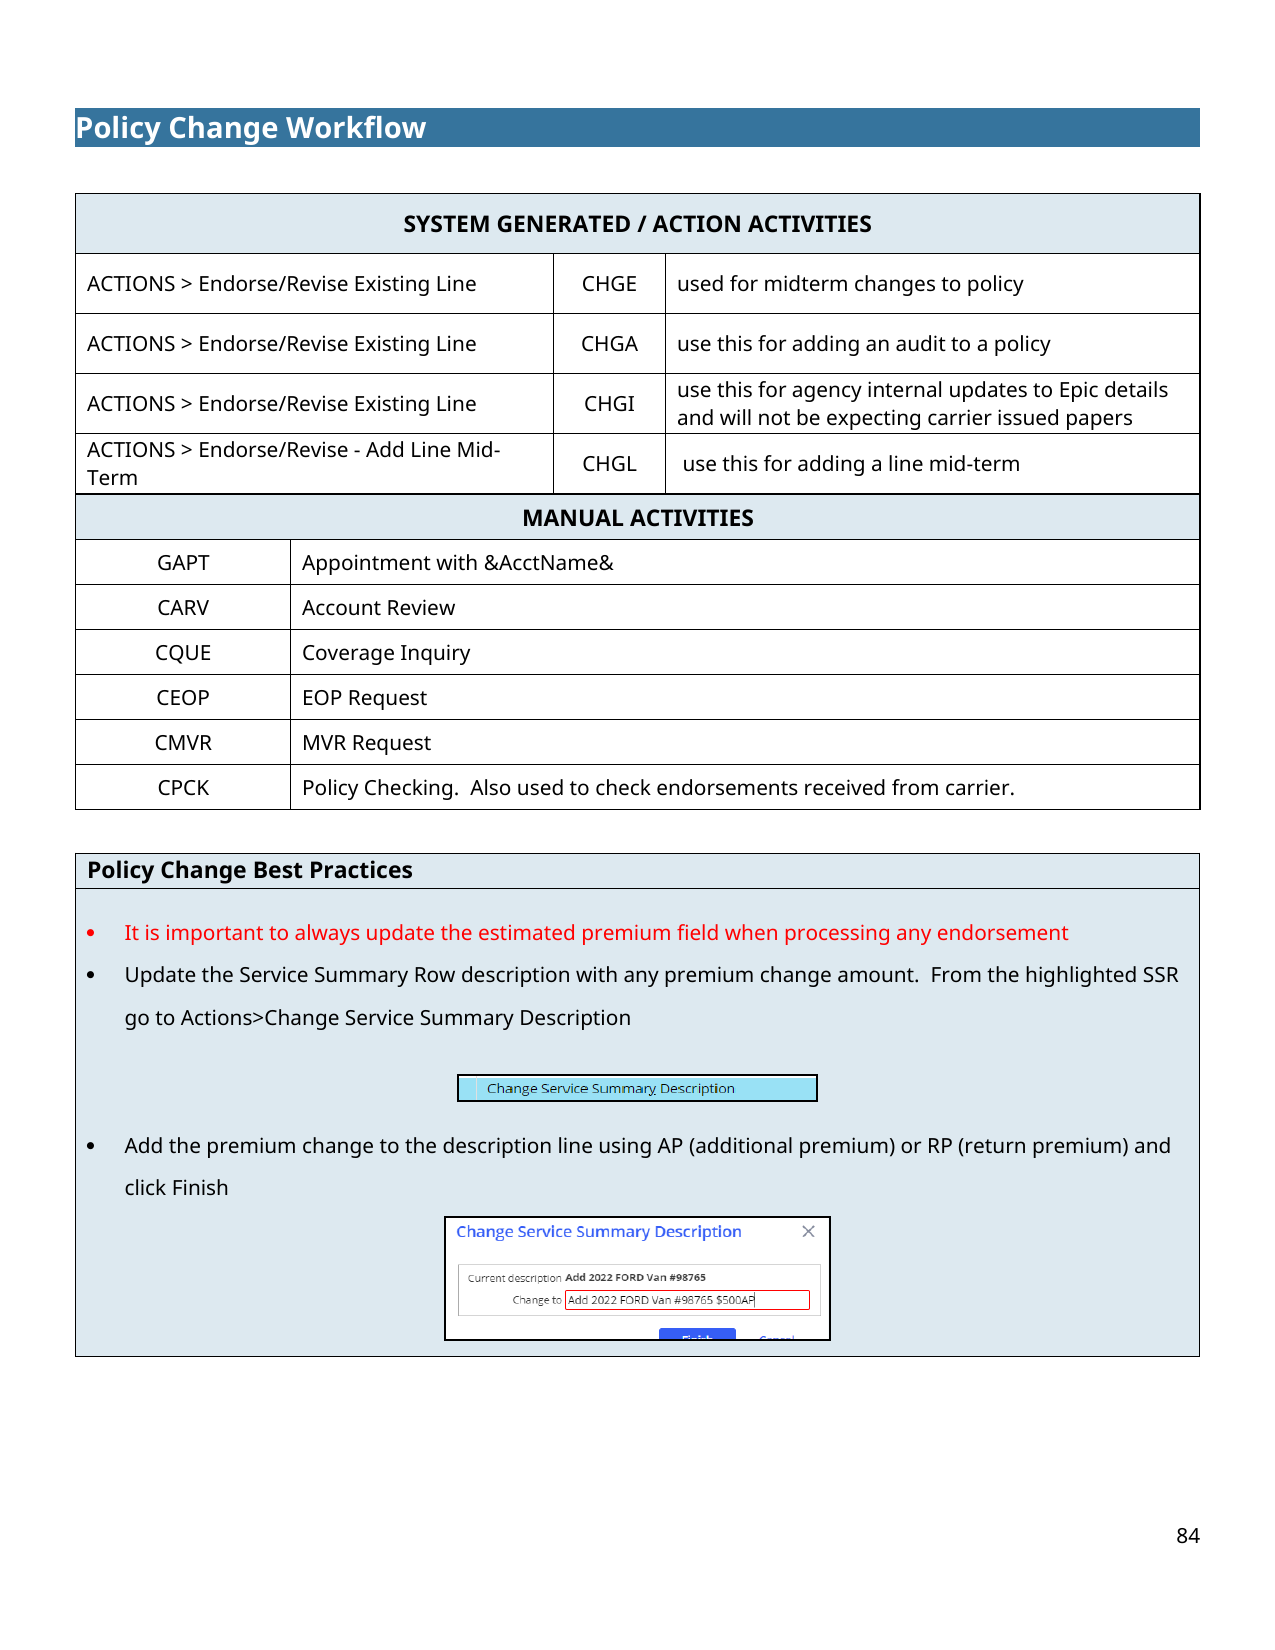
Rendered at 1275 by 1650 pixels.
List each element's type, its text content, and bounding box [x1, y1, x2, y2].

table_cell Policy Checking. Also used to check endorsements received from carrier. [291, 765, 1199, 809]
table_cell used for midterm changes to policy [666, 254, 1199, 313]
table_cell It is important to always update the estimated premium field when processing any endorsement Update the Service Summary Row description with any premium change amount. From the highlighted SSR go to Actions>Change Service Summary Description Add the premium change to the description line using AP (additional premium) or RP (return premium) and click Finish [76, 889, 1199, 1356]
table_cell CPCK [76, 765, 290, 809]
table_cell Account Review [291, 585, 1199, 629]
table_cell ACTIONS > Endorse/Revise - Add Line Mid-Term [76, 434, 553, 493]
table_cell Appointment with &AcctName& [291, 540, 1199, 584]
picture [459, 1076, 816, 1100]
table_cell CEOP [76, 675, 290, 719]
table_header Policy Change Best Practices [76, 854, 1199, 888]
table_cell CHGA [554, 314, 665, 373]
table_cell CMVR [76, 720, 290, 764]
table_cell CQUE [76, 630, 290, 674]
table_cell ACTIONS > Endorse/Revise Existing Line [76, 254, 553, 313]
table_header MANUAL ACTIVITIES [76, 495, 1199, 539]
table_cell CHGI [554, 374, 665, 433]
table_cell use this for adding a line mid-term [666, 434, 1199, 493]
table_cell GAPT [76, 540, 290, 584]
table_cell CARV [76, 585, 290, 629]
table_cell use this for agency internal updates to Epic details and will not be expecting carrier issued papers [666, 374, 1199, 433]
picture [446, 1218, 829, 1339]
table_header SYSTEM GENERATED / ACTION ACTIVITIES [76, 194, 1199, 253]
table_cell use this for adding an audit to a policy [666, 314, 1199, 373]
table_cell CHGL [554, 434, 665, 493]
table_cell ACTIONS > Endorse/Revise Existing Line [76, 374, 553, 433]
table_cell EOP Request [291, 675, 1199, 719]
table_cell MVR Request [291, 720, 1199, 764]
table_cell ACTIONS > Endorse/Revise Existing Line [76, 314, 553, 373]
table_cell CHGE [554, 254, 665, 313]
table_cell Coverage Inquiry [291, 630, 1199, 674]
subtitle Policy Change Workflow [75, 108, 1200, 147]
